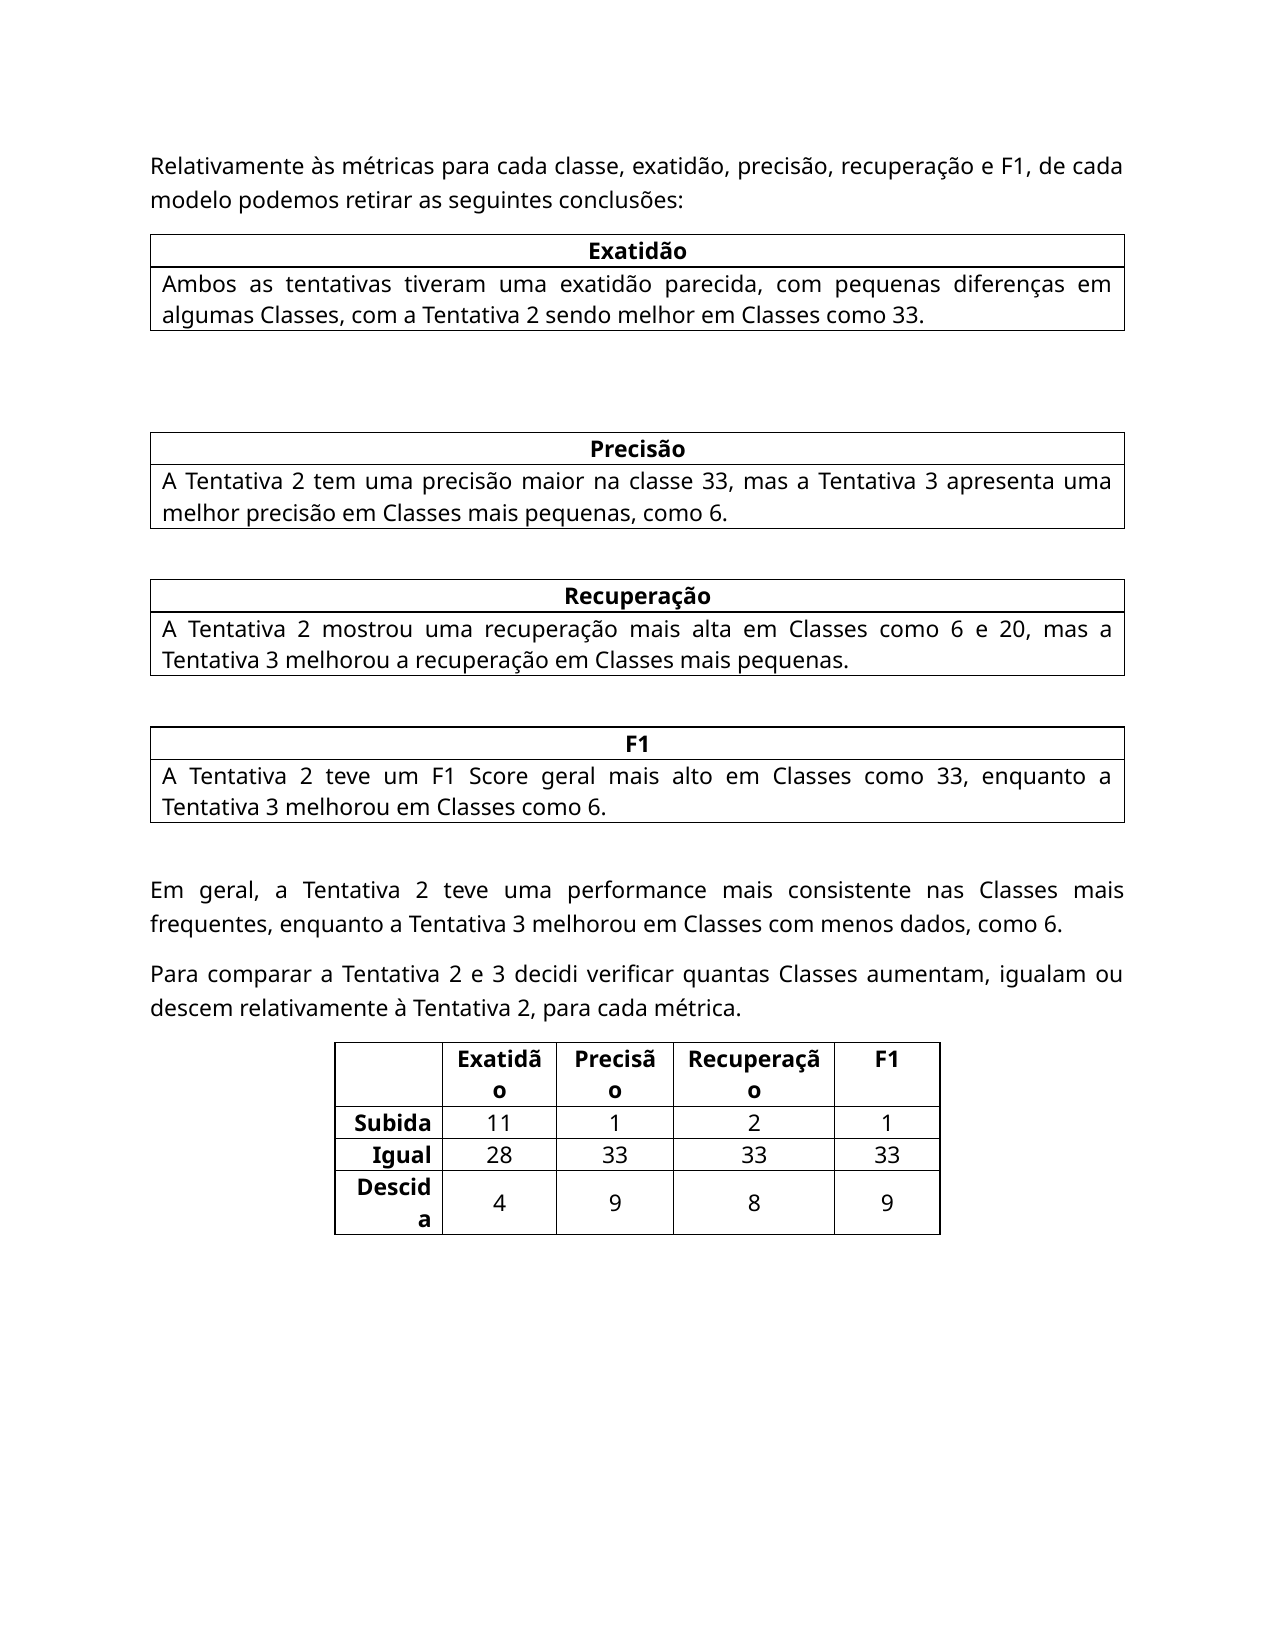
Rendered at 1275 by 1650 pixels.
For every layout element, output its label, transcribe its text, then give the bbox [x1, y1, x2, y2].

table_cell 1 [557, 1107, 673, 1138]
table_cell A Tentativa 2 mostrou uma recuperação mais alta em Classes como 6 e 20, mas a Tentativa 3 melhorou a recuperação em Classes mais pequenas. [151, 613, 1124, 675]
text Relativamente às métricas para cada classe, exatidão, precisão, recuperação e F1, de cada modelo podemos retirar as seguintes conclusões: [150, 150, 1125, 215]
table_cell 8 [674, 1171, 834, 1234]
table_cell Subida [336, 1107, 442, 1138]
table_cell A Tentativa 2 teve um F1 Score geral mais alto em Classes como 33, enquanto a Tentativa 3 melhorou em Classes como 6. [151, 760, 1124, 822]
table_header Precisão [557, 1043, 673, 1106]
table_cell 33 [835, 1139, 939, 1170]
table_header F1 [835, 1043, 939, 1106]
text Para comparar a Tentativa 2 e 3 decidi verificar quantas Classes aumentam, igualam ou descem relativamente à Tentativa 2, para cada métrica. [150, 958, 1125, 1023]
table_header Exatidão [151, 235, 1124, 266]
table_cell 28 [443, 1139, 556, 1170]
table_header Recuperação [151, 580, 1124, 611]
table_cell Descida [336, 1171, 442, 1234]
table_cell 9 [835, 1171, 939, 1234]
table_header Exatidão [443, 1043, 556, 1106]
table_header Recuperação [674, 1043, 834, 1106]
table_header [336, 1043, 442, 1106]
table_cell 9 [557, 1171, 673, 1234]
table_cell Ambos as tentativas tiveram uma exatidão parecida, com pequenas diferenças em algumas Classes, com a Tentativa 2 sendo melhor em Classes como 33. [151, 268, 1124, 330]
table_cell Igual [336, 1139, 442, 1170]
table_cell 33 [674, 1139, 834, 1170]
text Em geral, a Tentativa 2 teve uma performance mais consistente nas Classes mais frequentes, enquanto a Tentativa 3 melhorou em Classes com menos dados, como 6. [150, 874, 1125, 939]
table_header F1 [151, 728, 1124, 759]
table_cell 33 [557, 1139, 673, 1170]
table_cell 4 [443, 1171, 556, 1234]
table_cell A Tentativa 2 tem uma precisão maior na classe 33, mas a Tentativa 3 apresenta uma melhor precisão em Classes mais pequenas, como 6. [151, 465, 1124, 528]
table_cell 2 [674, 1107, 834, 1138]
table_cell 1 [835, 1107, 939, 1138]
table_header Precisão [151, 433, 1124, 464]
table_cell 11 [443, 1107, 556, 1138]
